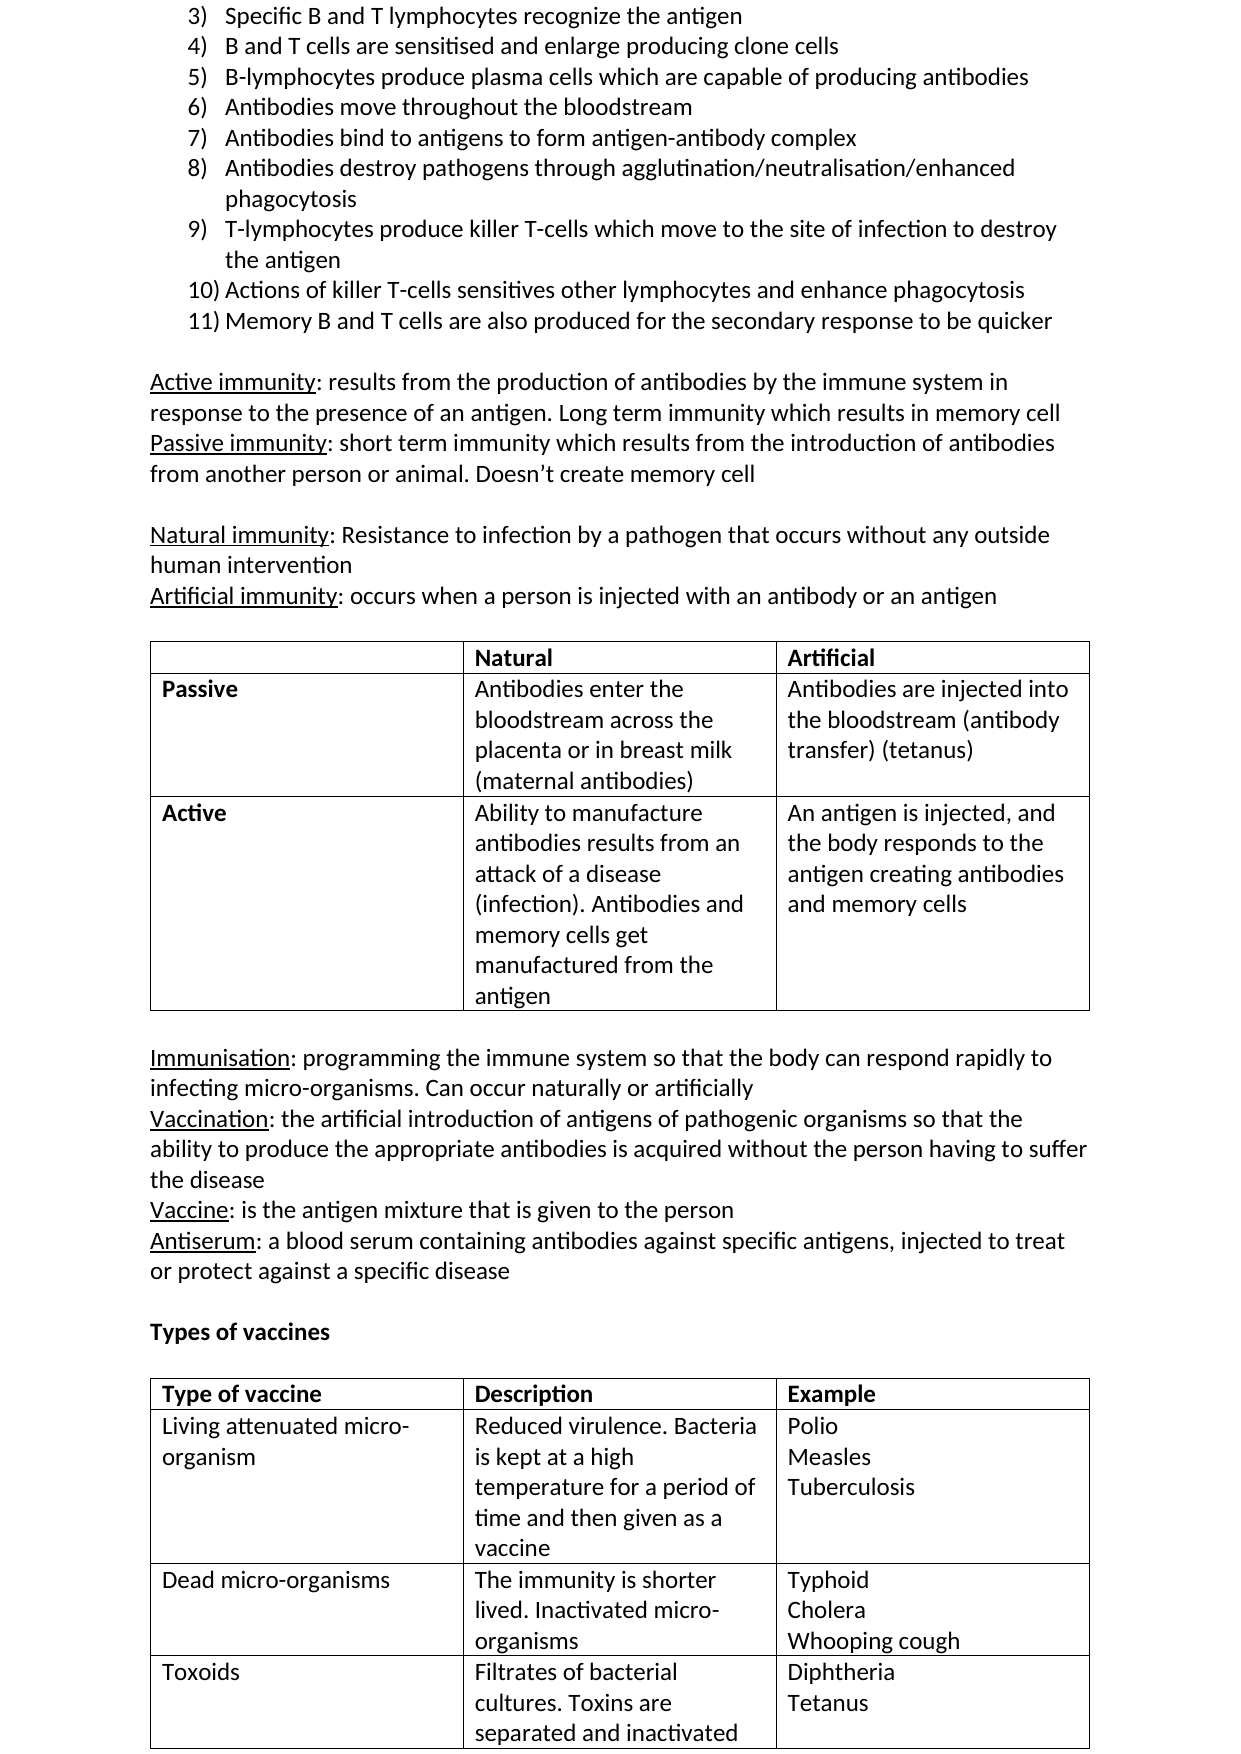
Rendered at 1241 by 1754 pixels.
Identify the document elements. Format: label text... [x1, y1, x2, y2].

text Active immunity: results from the production of antibodies by the immune system in response to the presence of an antigen. Long term immunity which results in memory cell [150, 366, 1090, 427]
text Passive immunity: short term immunity which results from the introduction of antibodies from another person or animal. Doesn’t create memory cell [150, 427, 1090, 488]
list Antibodies move throughout the bloodstream [187, 92, 1090, 122]
list Actions of killer T-cells sensitives other lymphocytes and enhance phagocytosis [187, 275, 1090, 305]
table_header Natural [464, 642, 776, 672]
text Artificial immunity: occurs when a person is injected with an antibody or an antigen [150, 580, 1090, 610]
table_cell Antibodies are injected into the bloodstream (antibody transfer) (tetanus) [777, 674, 1089, 796]
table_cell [464, 1656, 776, 1748]
text Natural immunity: Resistance to infection by a pathogen that occurs without any outside human intervention [150, 519, 1090, 580]
table_cell Polio Measles Tuberculosis [777, 1410, 1089, 1563]
list T-lymphocytes produce killer T-cells which move to the site of infection to destroy the antigen [187, 214, 1090, 275]
table_cell Passive [151, 674, 463, 796]
list Specific B and T lymphocytes recognize the antigen [187, 0, 1090, 31]
text Immunisation: programming the immune system so that the body can respond rapidly to infecting micro-organisms. Can occur naturally or artificially [150, 1042, 1090, 1103]
text Vaccination: the artificial introduction of antigens of pathogenic organisms so that the ability to produce the appropriate antibodies is acquired without the person having to suffer the disease [150, 1103, 1090, 1194]
text Antiserum: a blood serum containing antibodies against specific antigens, injected to treat or protect against a specific disease [150, 1225, 1090, 1286]
list Memory B and T cells are also produced for the secondary response to be quicker [187, 305, 1090, 336]
list B and T cells are sensitised and enlarge producing clone cells [187, 31, 1090, 61]
text Types of vaccines [150, 1317, 1090, 1347]
table_header Type of vaccine [151, 1379, 463, 1409]
table_cell Dead micro-organisms [151, 1564, 463, 1655]
table_cell Living attenuated micro-organism [151, 1410, 463, 1563]
list B-lymphocytes produce plasma cells which are capable of producing antibodies [187, 61, 1090, 92]
text Vaccine: is the antigen mixture that is given to the person [150, 1194, 1090, 1225]
table_header Artificial [777, 642, 1089, 672]
table_cell Diphtheria Tetanus [777, 1656, 1089, 1748]
table_cell Antibodies enter the bloodstream across the placenta or in breast milk (maternal antibodies) [464, 674, 776, 796]
table_cell Active [151, 797, 463, 1010]
table_header [151, 642, 463, 672]
table_cell Ability to manufacture antibodies results from an attack of a disease (infection). Antibodies and memory cells get manufactured from the antigen [464, 797, 776, 1010]
list Antibodies destroy pathogens through agglutination/neutralisation/enhanced phagocytosis [187, 153, 1090, 214]
table_cell Toxoids [151, 1656, 463, 1748]
table_header Description [464, 1379, 776, 1409]
list Antibodies bind to antigens to form antigen-antibody complex [187, 122, 1090, 153]
table_cell Reduced virulence. Bacteria is kept at a high temperature for a period of time and then given as a vaccine [464, 1410, 776, 1563]
table_cell An antigen is injected, and the body responds to the antigen creating antibodies and memory cells [777, 797, 1089, 1010]
table_cell The immunity is shorter lived. Inactivated micro-organisms [464, 1564, 776, 1655]
table_cell Typhoid Cholera Whooping cough [777, 1564, 1089, 1655]
table_header Example [777, 1379, 1089, 1409]
